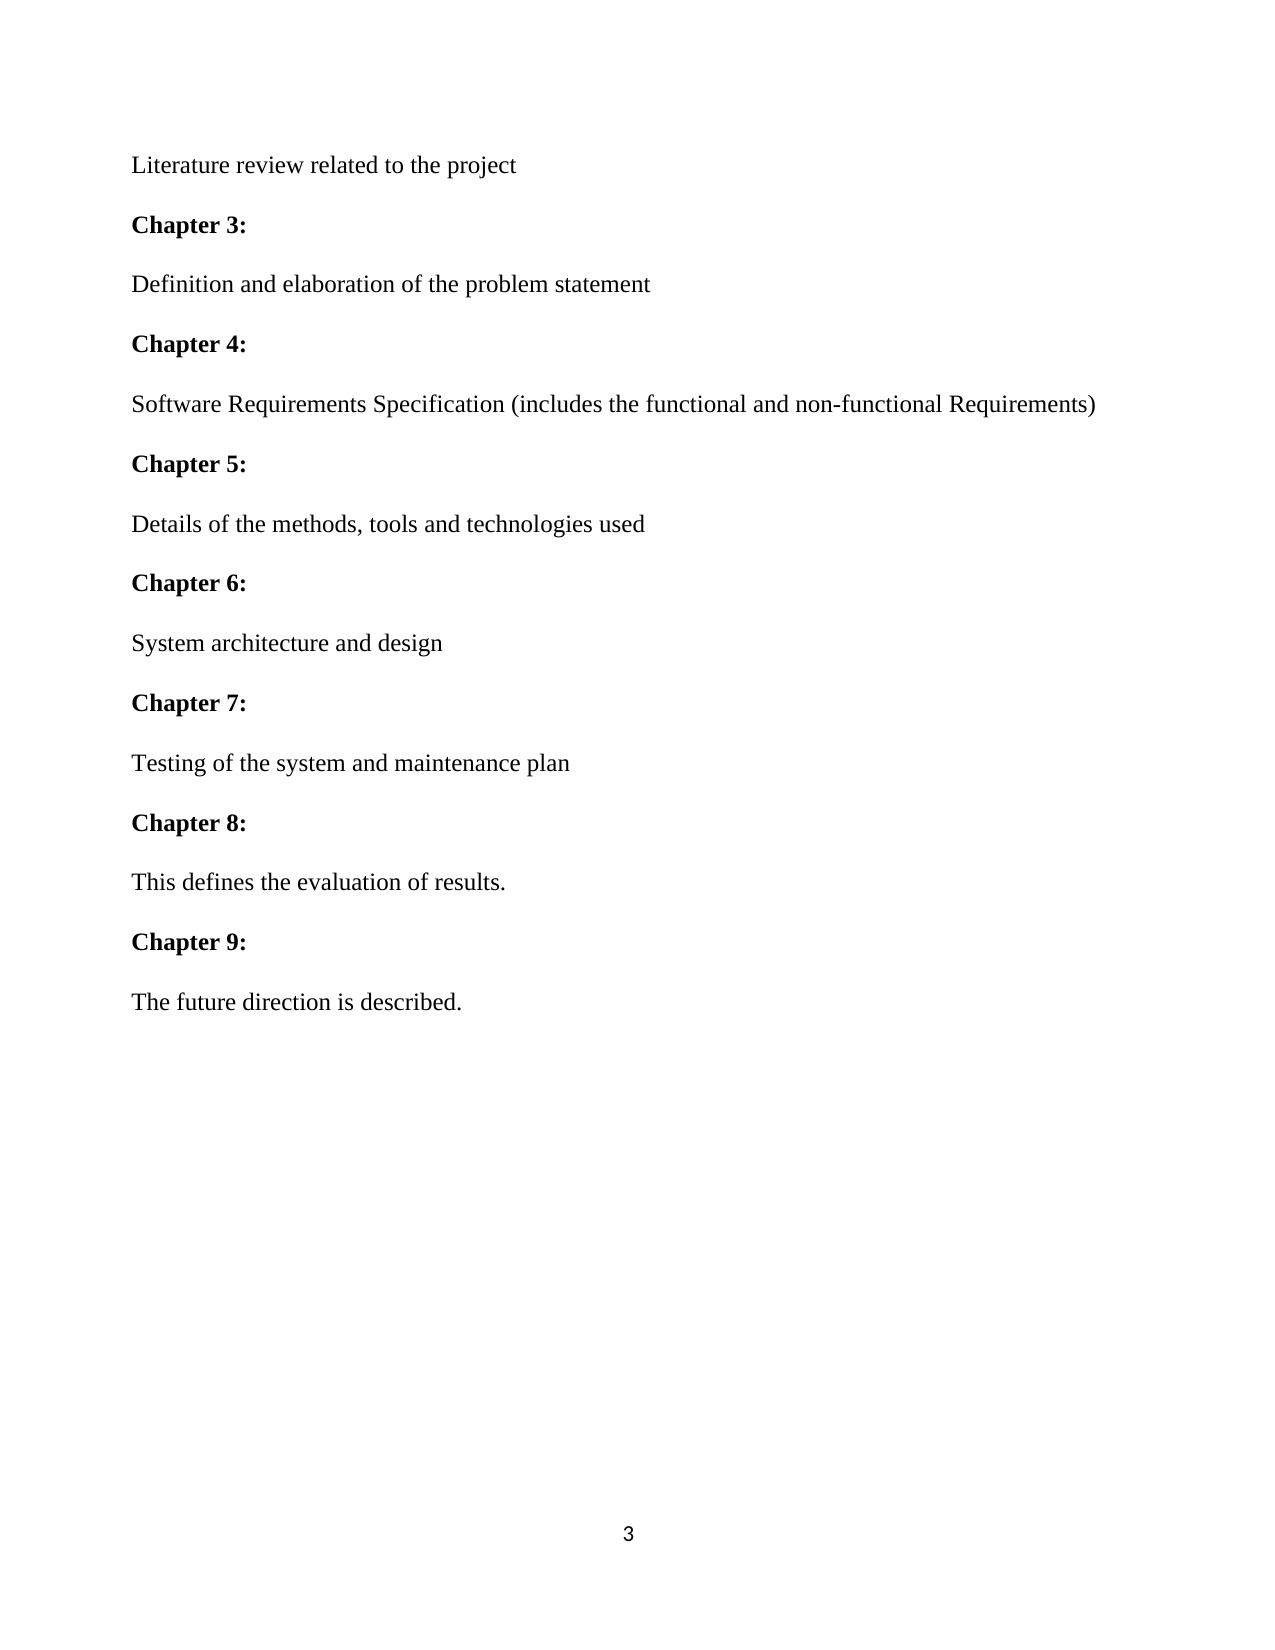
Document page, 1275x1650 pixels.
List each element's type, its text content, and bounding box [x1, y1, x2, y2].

text Literature review related to the project [131, 150, 1125, 179]
text Chapter 6: [131, 568, 1125, 597]
text Chapter 9: [131, 927, 1125, 956]
text Chapter 8: [131, 808, 1125, 836]
text Details of the methods, tools and technologies used [131, 509, 1125, 537]
text The future direction is described. [131, 987, 1125, 1016]
text Chapter 3: [131, 210, 1125, 238]
text System architecture and design [131, 628, 1125, 657]
text Software Requirements Specification (includes the functional and non-functional Requirements) [131, 389, 1125, 418]
text This defines the evaluation of results. [131, 867, 1125, 896]
text Chapter 4: [131, 329, 1125, 358]
text Definition and elaboration of the problem statement [131, 269, 1125, 298]
text Testing of the system and maintenance plan [131, 748, 1125, 777]
text Chapter 7: [131, 688, 1125, 717]
text Chapter 5: [131, 449, 1125, 478]
